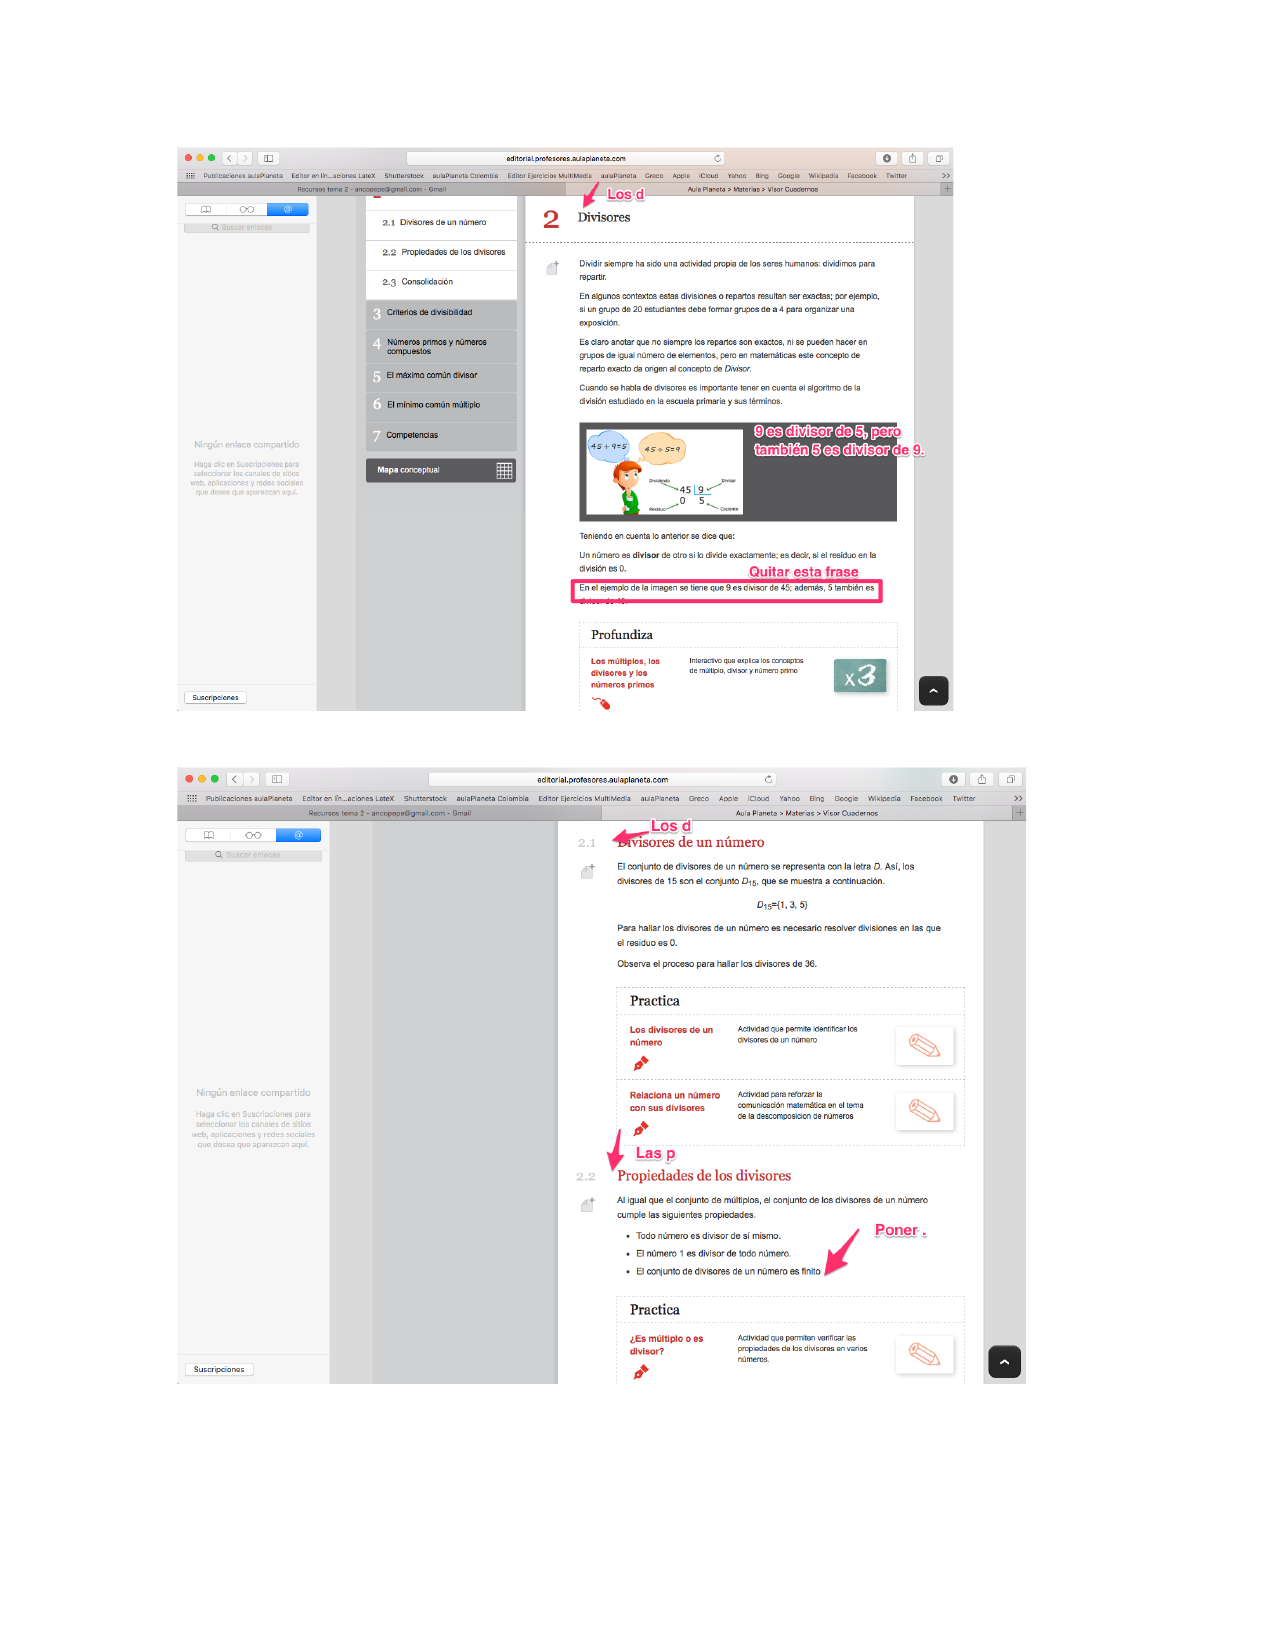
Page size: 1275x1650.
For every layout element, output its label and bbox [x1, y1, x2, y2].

picture [177, 147, 954, 711]
picture [177, 767, 1027, 1384]
